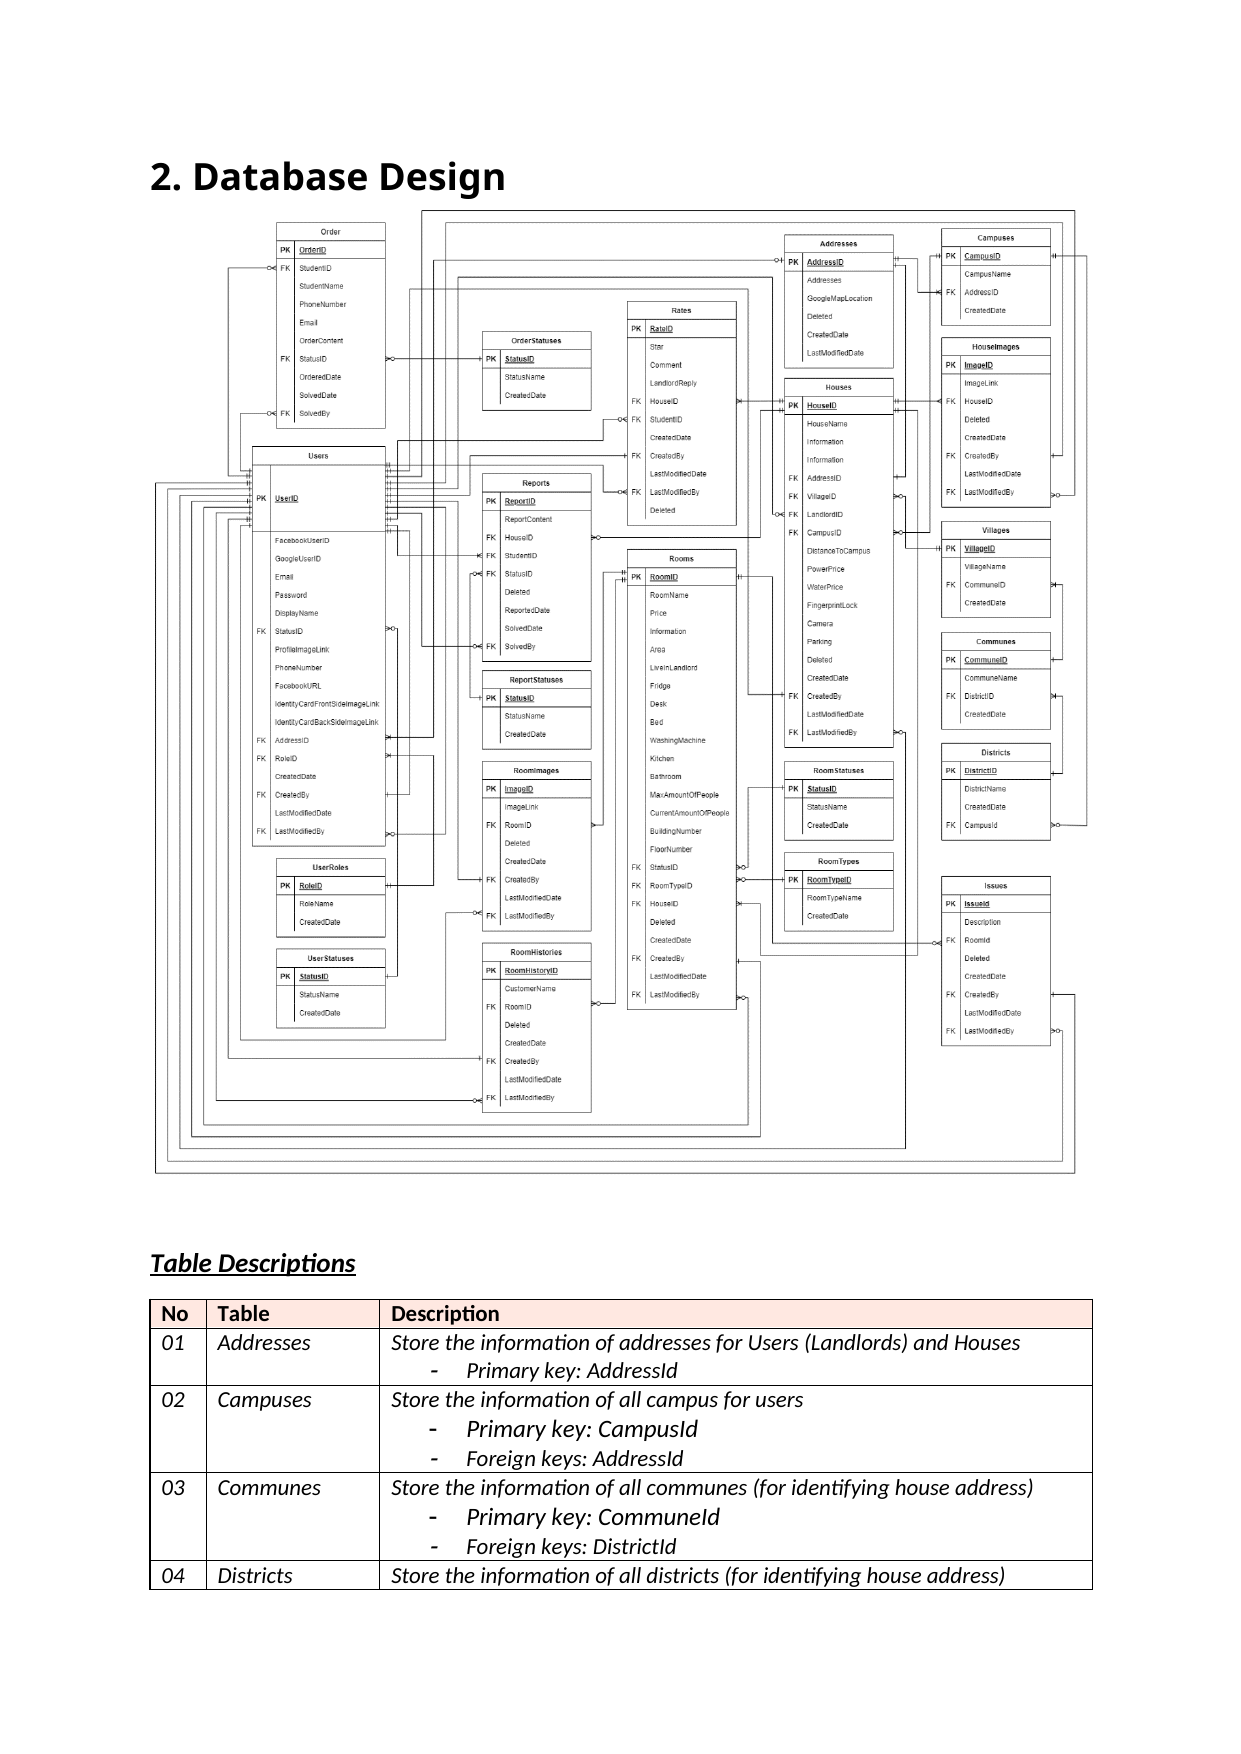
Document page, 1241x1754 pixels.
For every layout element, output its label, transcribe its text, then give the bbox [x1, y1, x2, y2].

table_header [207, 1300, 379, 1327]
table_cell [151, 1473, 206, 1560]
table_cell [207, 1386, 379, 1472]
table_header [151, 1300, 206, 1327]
picture [150, 205, 1093, 1181]
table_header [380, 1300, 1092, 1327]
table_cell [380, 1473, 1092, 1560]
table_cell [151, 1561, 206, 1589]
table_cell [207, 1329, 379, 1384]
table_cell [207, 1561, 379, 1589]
text Table Descriptions [150, 1246, 1093, 1279]
subtitle 2. Database Design [150, 150, 1093, 201]
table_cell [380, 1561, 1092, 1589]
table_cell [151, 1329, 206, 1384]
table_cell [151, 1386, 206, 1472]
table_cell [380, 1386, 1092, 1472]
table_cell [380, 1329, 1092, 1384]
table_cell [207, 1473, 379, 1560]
